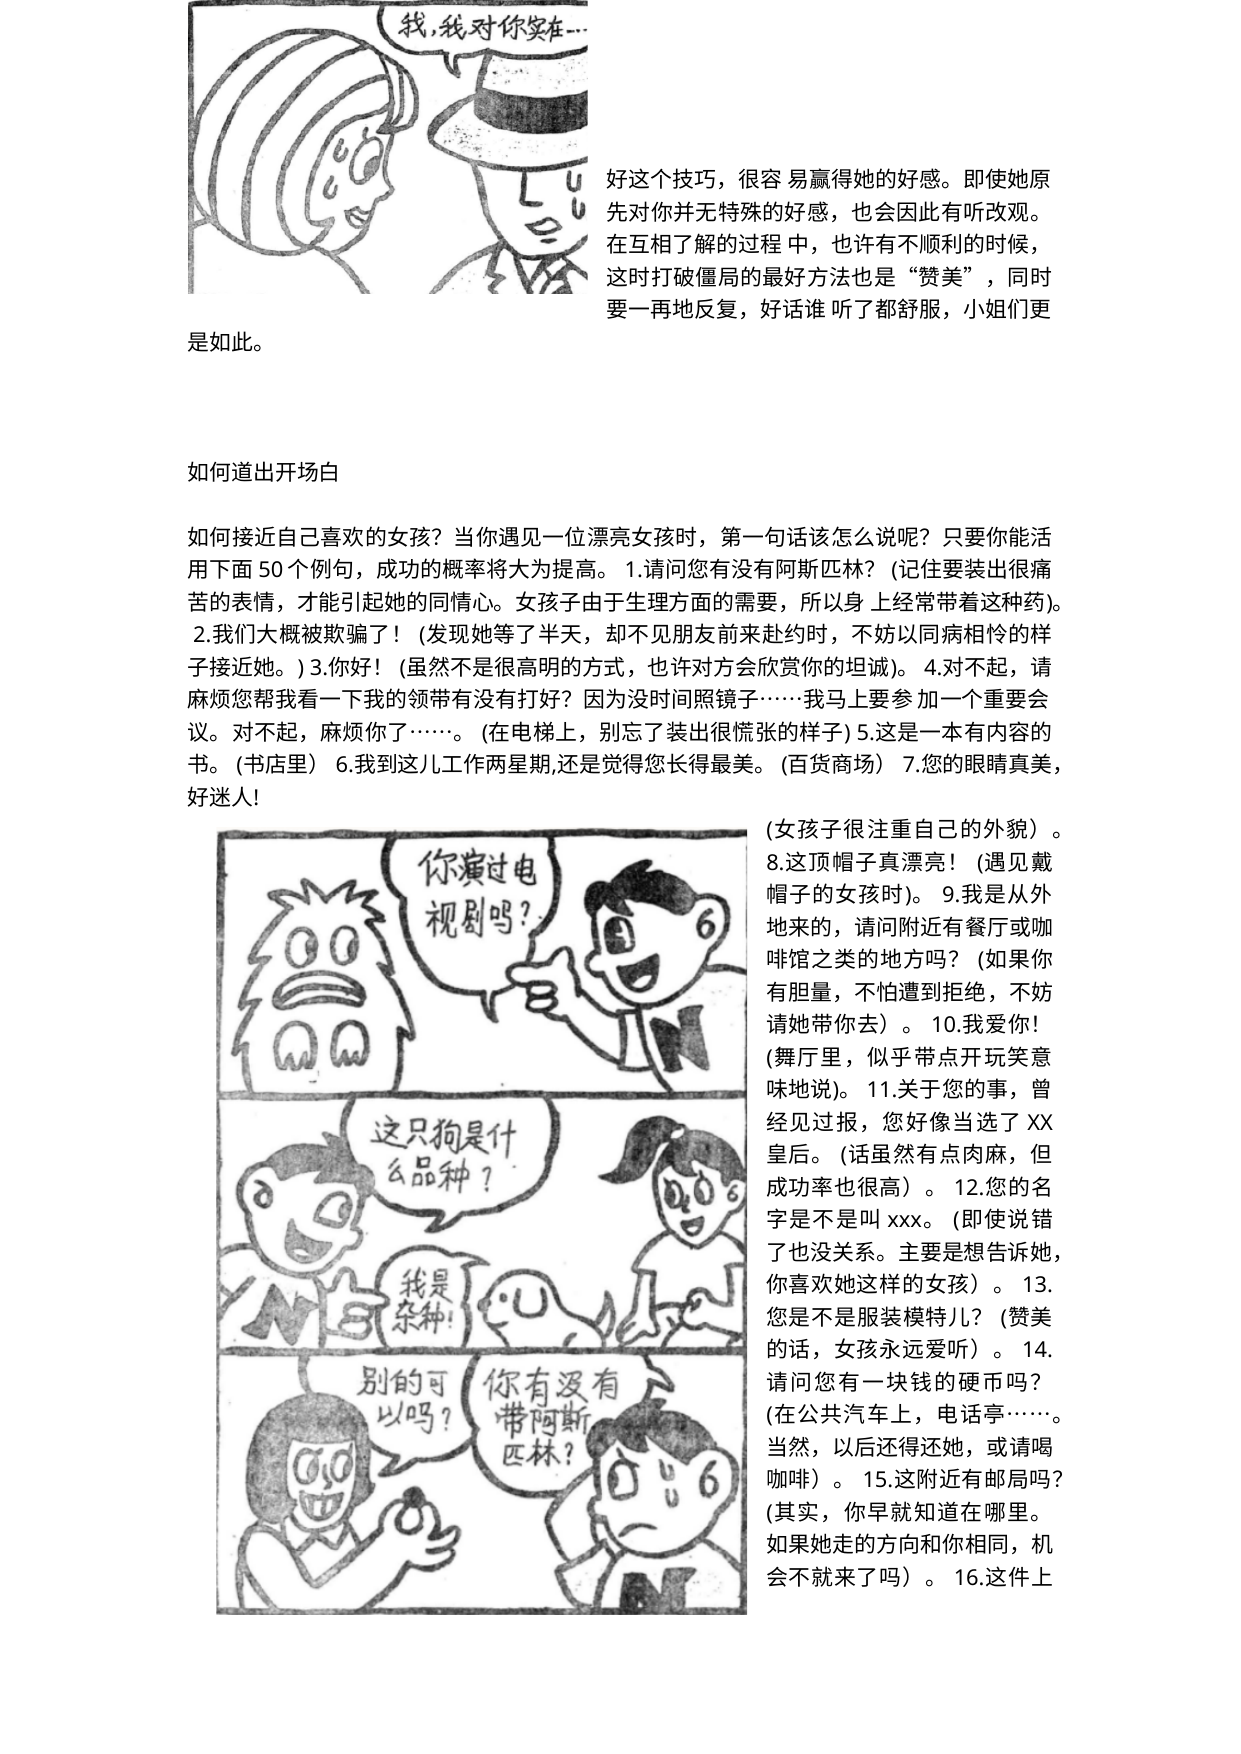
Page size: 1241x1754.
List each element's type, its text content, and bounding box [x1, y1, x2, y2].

text 如何道出开场白 [187, 454, 1053, 487]
picture [187, 0, 588, 294]
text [187, 812, 1053, 1592]
text 如何接近自己喜欢的女孩？当你遇见一位漂亮女孩时，第一句话该怎么说呢？只要你能活 用下面50个例句，成功的概率将大为提高。 1.请问您有没有阿斯匹林？ (记住要装出很痛苦的表情，才能引起她的同情心。女孩子由于生理方面的需要，所以身 上经常带着这种药)。 2.我们大概被欺骗了！ (发现她等了半天，却不见朋友前来赴约时，不妨以同病相怜的样子接近她。) 3.你好！ (虽然不是很高明的方式，也许对方会欣赏你的坦诚)。 4.对不起，请麻烦您帮我看一下我的领带有没有打好？因为没时间照镜子……我马上要参 加一个重要会议。对不起，麻烦你了……。 (在电梯上，别忘了装出很慌张的样子) 5.这是一本有内容的书。 (书店里） 6.我到这儿工作两星期,还是觉得您长得最美。 (百货商场） 7.您的眼睛真美，好迷人! [187, 519, 1053, 812]
picture [216, 827, 748, 1614]
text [187, 162, 1053, 357]
